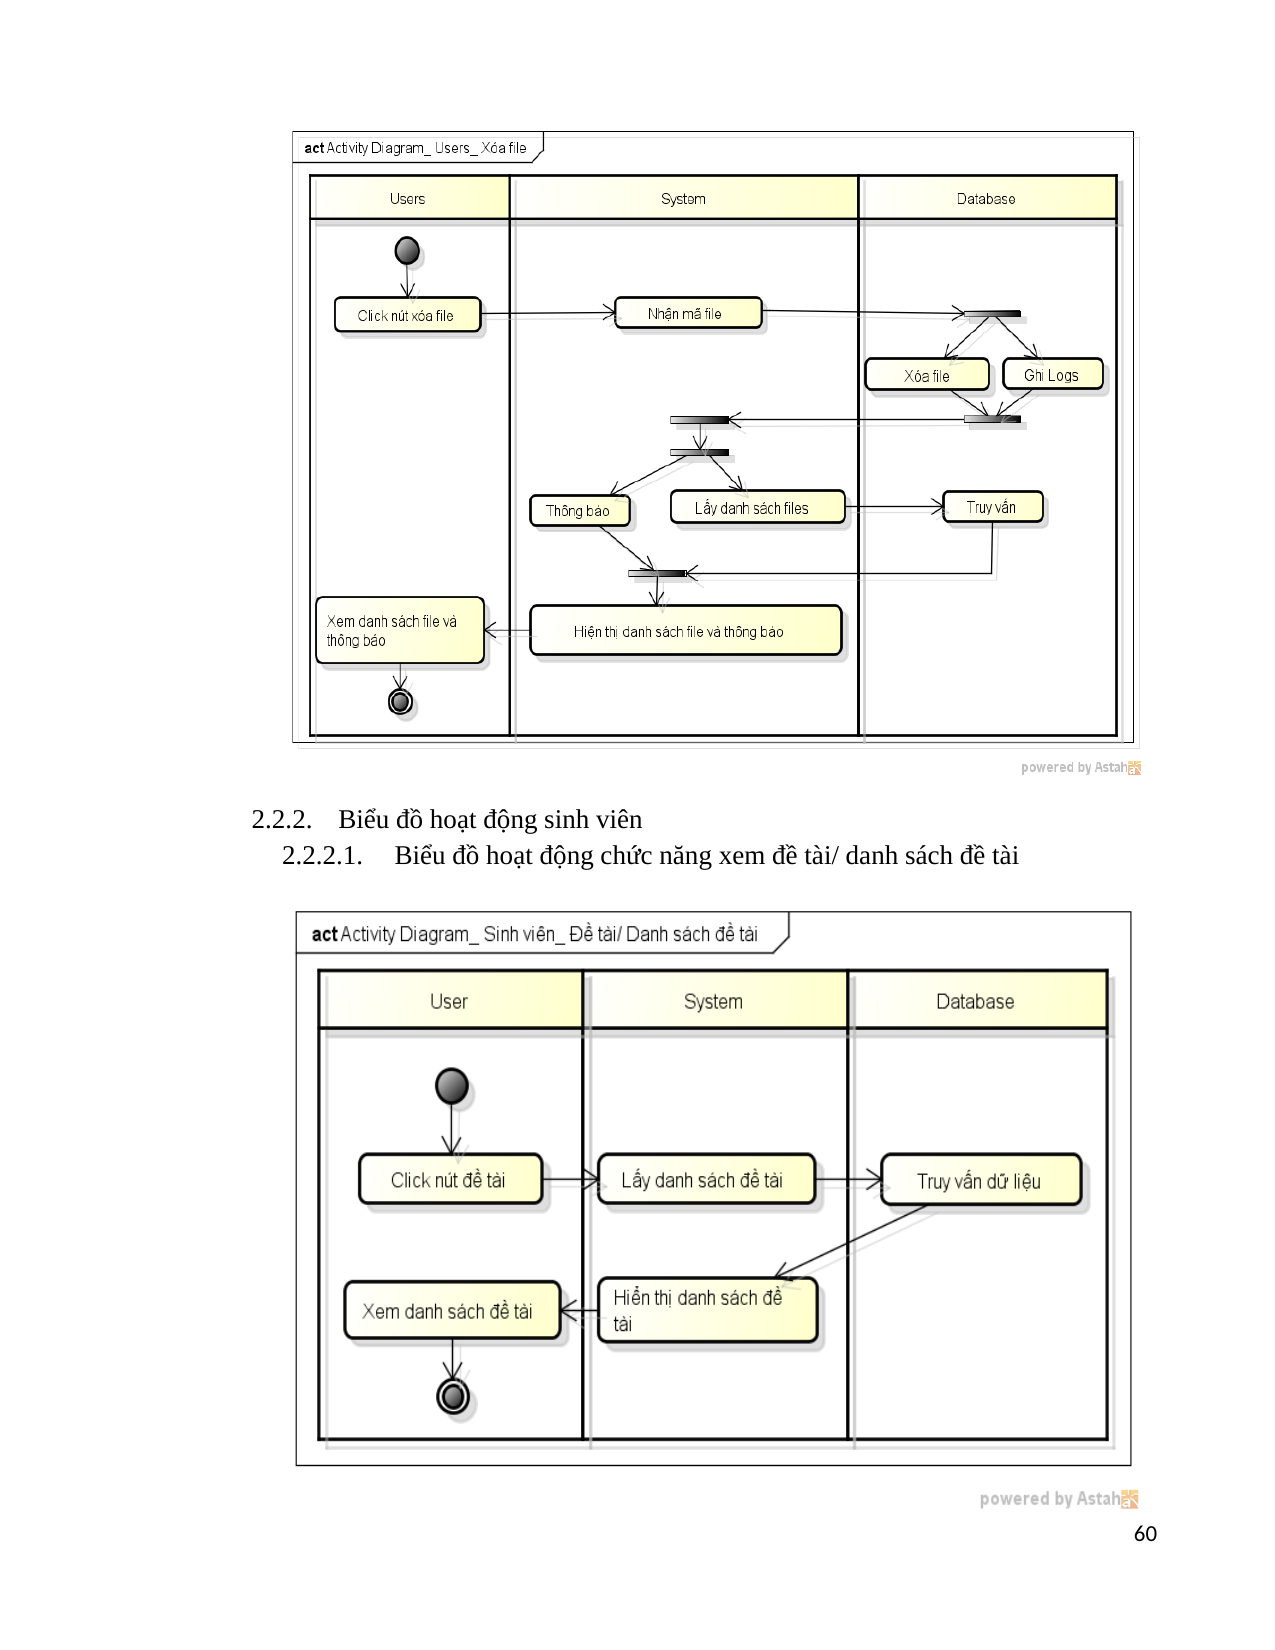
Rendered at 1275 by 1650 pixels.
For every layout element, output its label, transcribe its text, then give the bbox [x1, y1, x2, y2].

picture [281, 118, 1145, 779]
list Biểu đồ hoạt động sinh viên [282, 803, 1157, 835]
picture [281, 895, 1144, 1515]
list Biểu đồ hoạt động chức năng xem đề tài/ danh sách đề tài [282, 839, 1157, 870]
